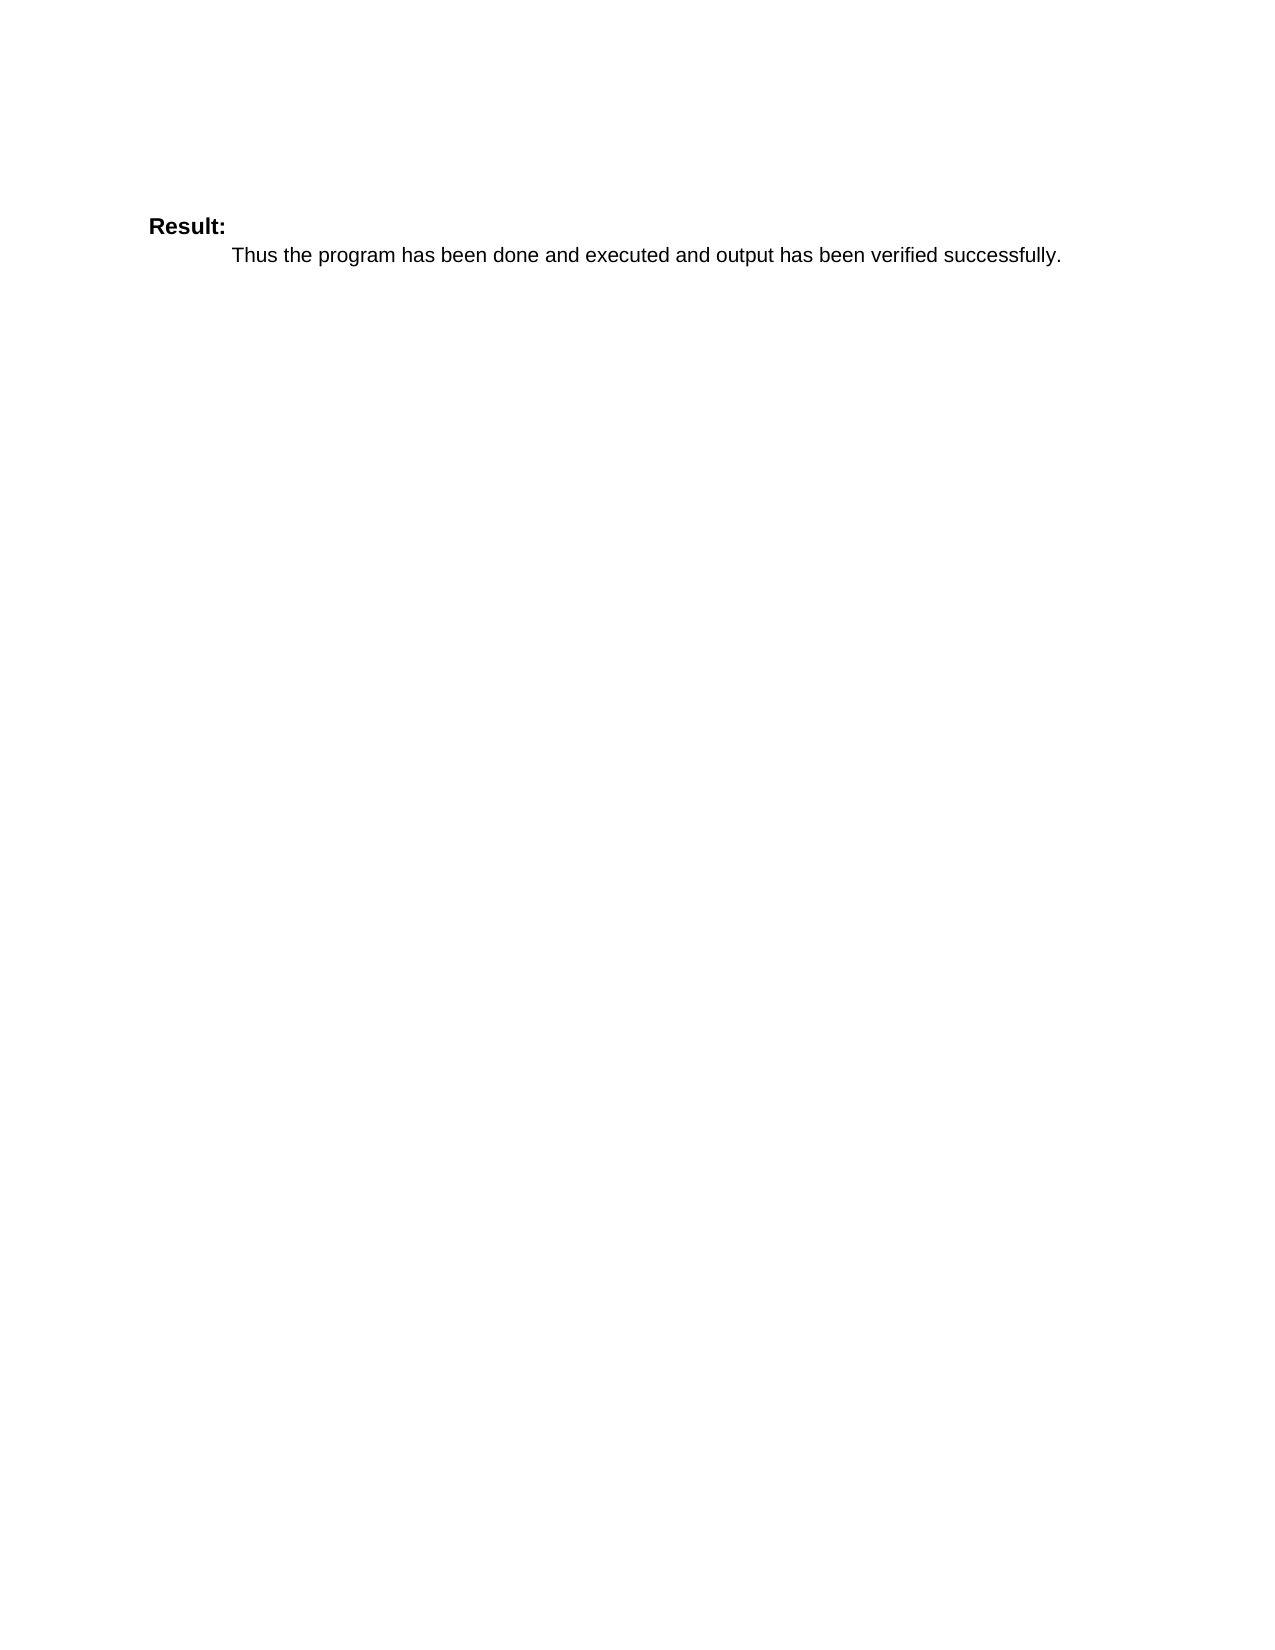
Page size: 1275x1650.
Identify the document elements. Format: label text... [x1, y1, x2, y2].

text Result: [148, 213, 1127, 239]
text Thus the program has been done and executed and output has been verified successfully. [148, 243, 1127, 267]
